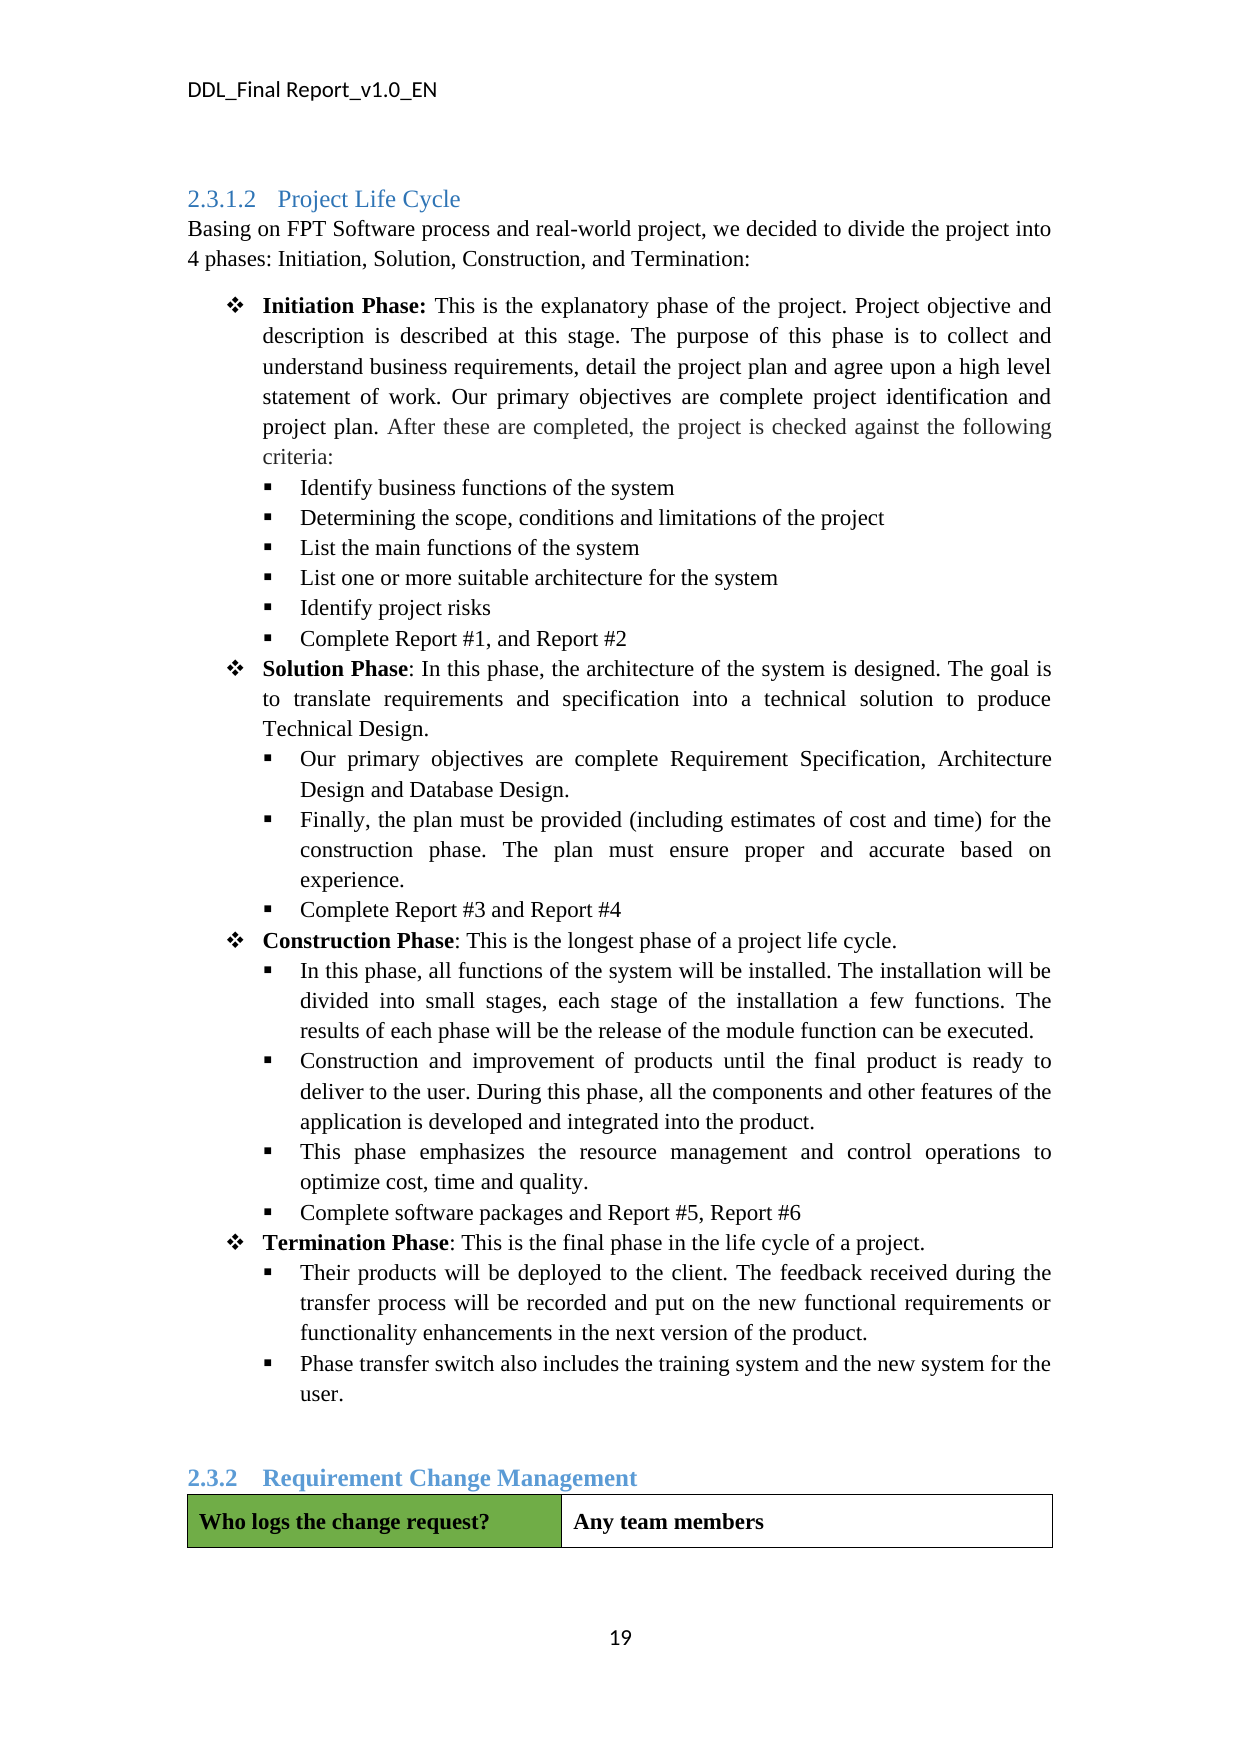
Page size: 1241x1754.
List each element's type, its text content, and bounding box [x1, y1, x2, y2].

list Determining the scope, conditions and limitations of the project [262, 504, 1053, 530]
list Identify project risks [262, 594, 1053, 621]
list Initiation Phase: This is the explanatory phase of the project. Project objective and description is described at this stage. The purpose of this phase is to collect and understand business requirements, detail the project plan and agree upon a high level statement of work. Our primary objectives are complete project identification and project plan. After these are completed, the project is checked against the following criteria: [225, 292, 1053, 470]
list Finally, the plan must be provided (including estimates of cost and time) for the construction phase. The plan must ensure proper and accurate based on experience. [262, 806, 1053, 893]
list Their products will be deployed to the client. The feedback received during the transfer process will be recorded and put on the new functional requirements or functionality enhancements in the next version of the product. [262, 1259, 1053, 1346]
list Complete Report #1, and Report #2 [262, 624, 1053, 651]
list Identify business functions of the system [262, 473, 1053, 500]
table_header Any team members [562, 1495, 1052, 1547]
list In this phase, all functions of the system will be installed. The installation will be divided into small stages, each stage of the installation a few functions. The results of each phase will be the release of the module function can be executed. [262, 957, 1053, 1044]
list This phase emphasizes the resource management and control operations to optimize cost, time and quality. [262, 1138, 1053, 1195]
list Our primary objectives are complete Requirement Specification, Architecture Design and Database Design. [262, 745, 1053, 802]
list List one or more suitable architecture for the system [262, 564, 1053, 591]
list List the main functions of the system [262, 534, 1053, 560]
list Complete Report #3 and Report #4 [262, 896, 1053, 923]
table_header Who logs the change request? [188, 1495, 561, 1547]
list Phase transfer switch also includes the training system and the new system for the user. [262, 1349, 1053, 1406]
list Complete software packages and Report #5, Report #6 [262, 1198, 1053, 1225]
list Construction and improvement of products until the final product is ready to deliver to the user. During this phase, all the components and other features of the application is developed and integrated into the product. [262, 1047, 1053, 1134]
subtitle Requirement Change Management [187, 1463, 1053, 1492]
subtitle Project Life Cycle [187, 184, 1053, 213]
text Basing on FPT Software process and real-world project, we decided to divide the project into 4 phases: Initiation, Solution, Construction, and Termination: [187, 215, 1053, 272]
list Solution Phase: In this phase, the architecture of the system is designed. The goal is to translate requirements and specification into a technical solution to produce Technical Design. [225, 655, 1053, 742]
list Construction Phase: This is the longest phase of a project life cycle. [225, 927, 1053, 953]
list Termination Phase: This is the final phase in the life cycle of a project. [225, 1229, 1053, 1255]
